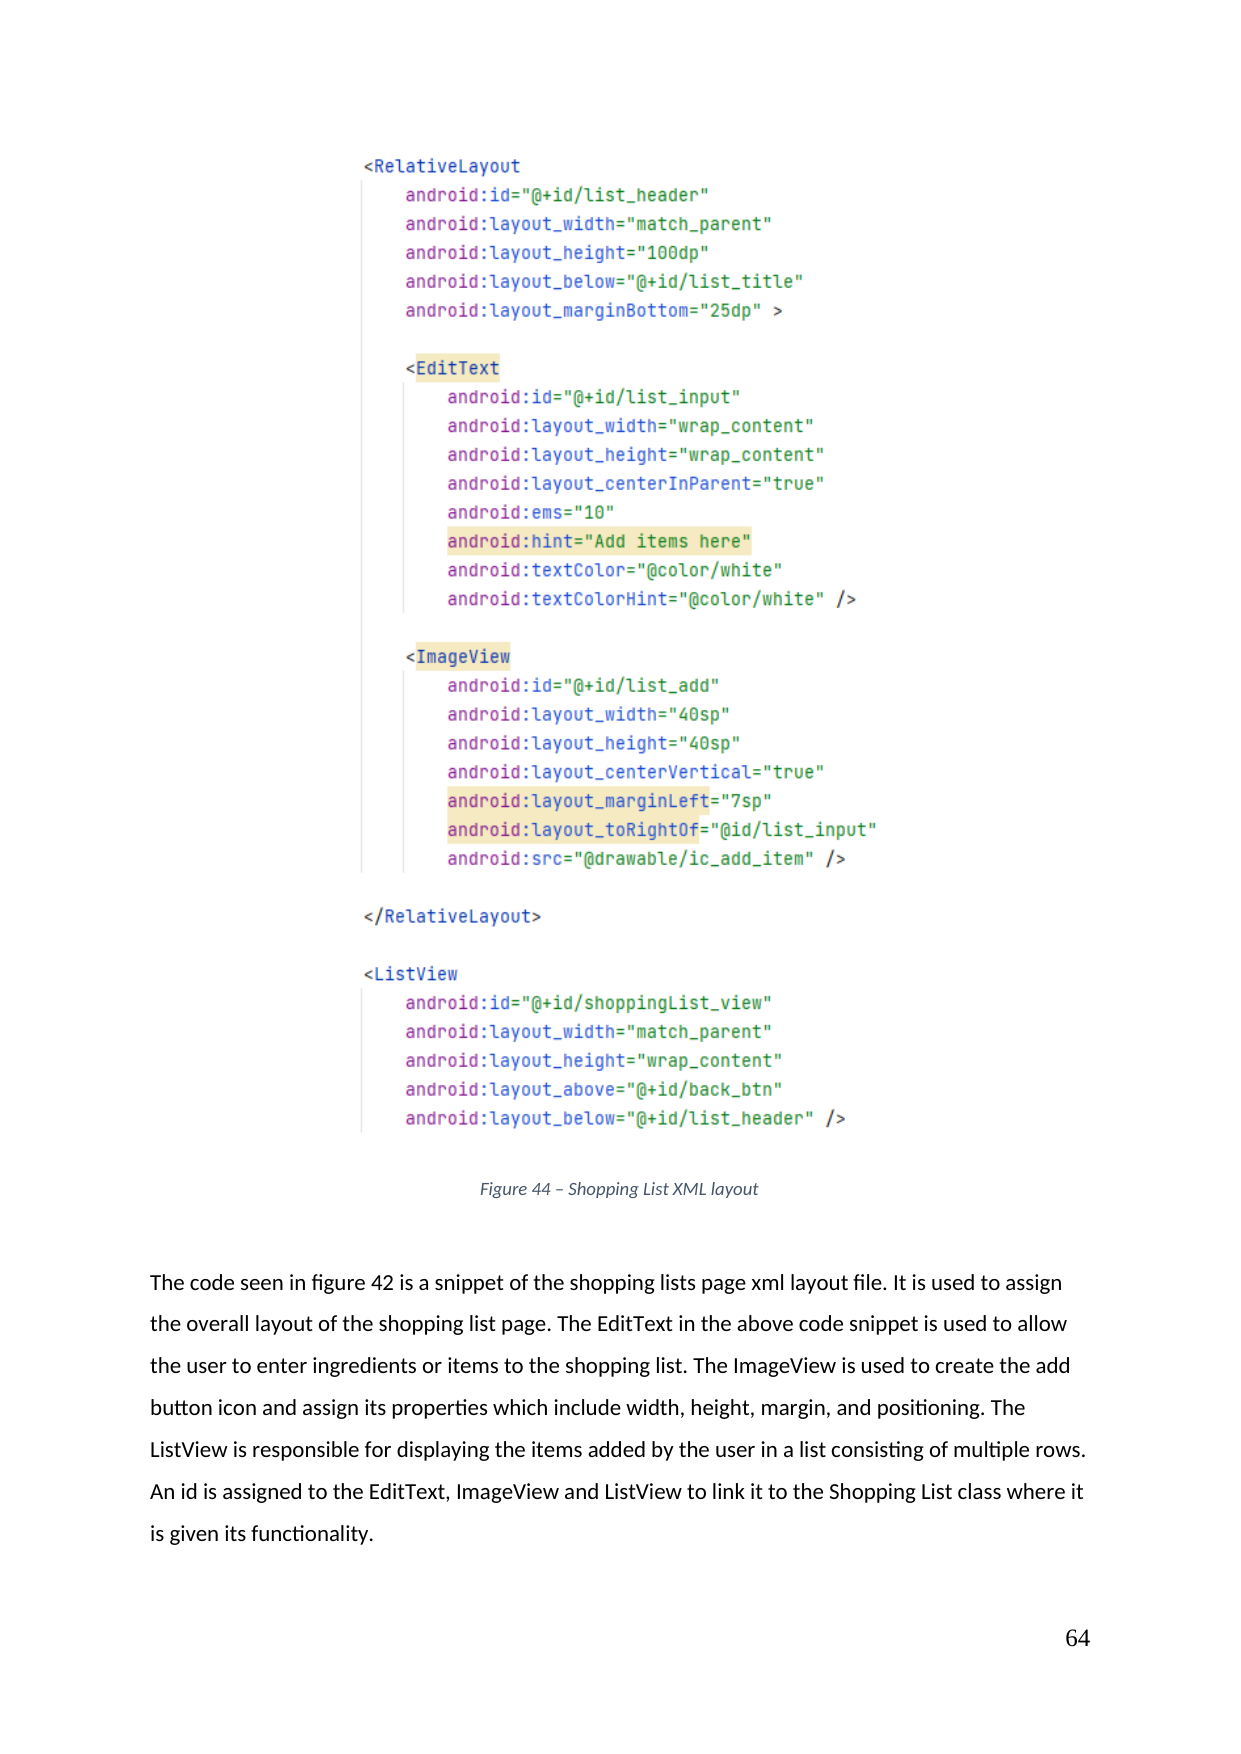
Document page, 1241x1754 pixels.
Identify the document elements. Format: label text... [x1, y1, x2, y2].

picture [357, 150, 883, 1147]
text The code seen in figure 42 is a snippet of the shopping lists page xml layout file. It is used to assign the overall layout of the shopping list page. The EditText in the above code snippet is used to allow the user to enter ingredients or items to the shopping list. The ImageView is used to create the add button icon and assign its properties which include width, height, margin, and positioning. The ListView is responsible for displaying the items added by the user in a list consisting of multiple rows. An id is assigned to the EditText, ImageView and ListView to link it to the Shopping List class where it is given its functionality. [150, 1268, 1090, 1547]
